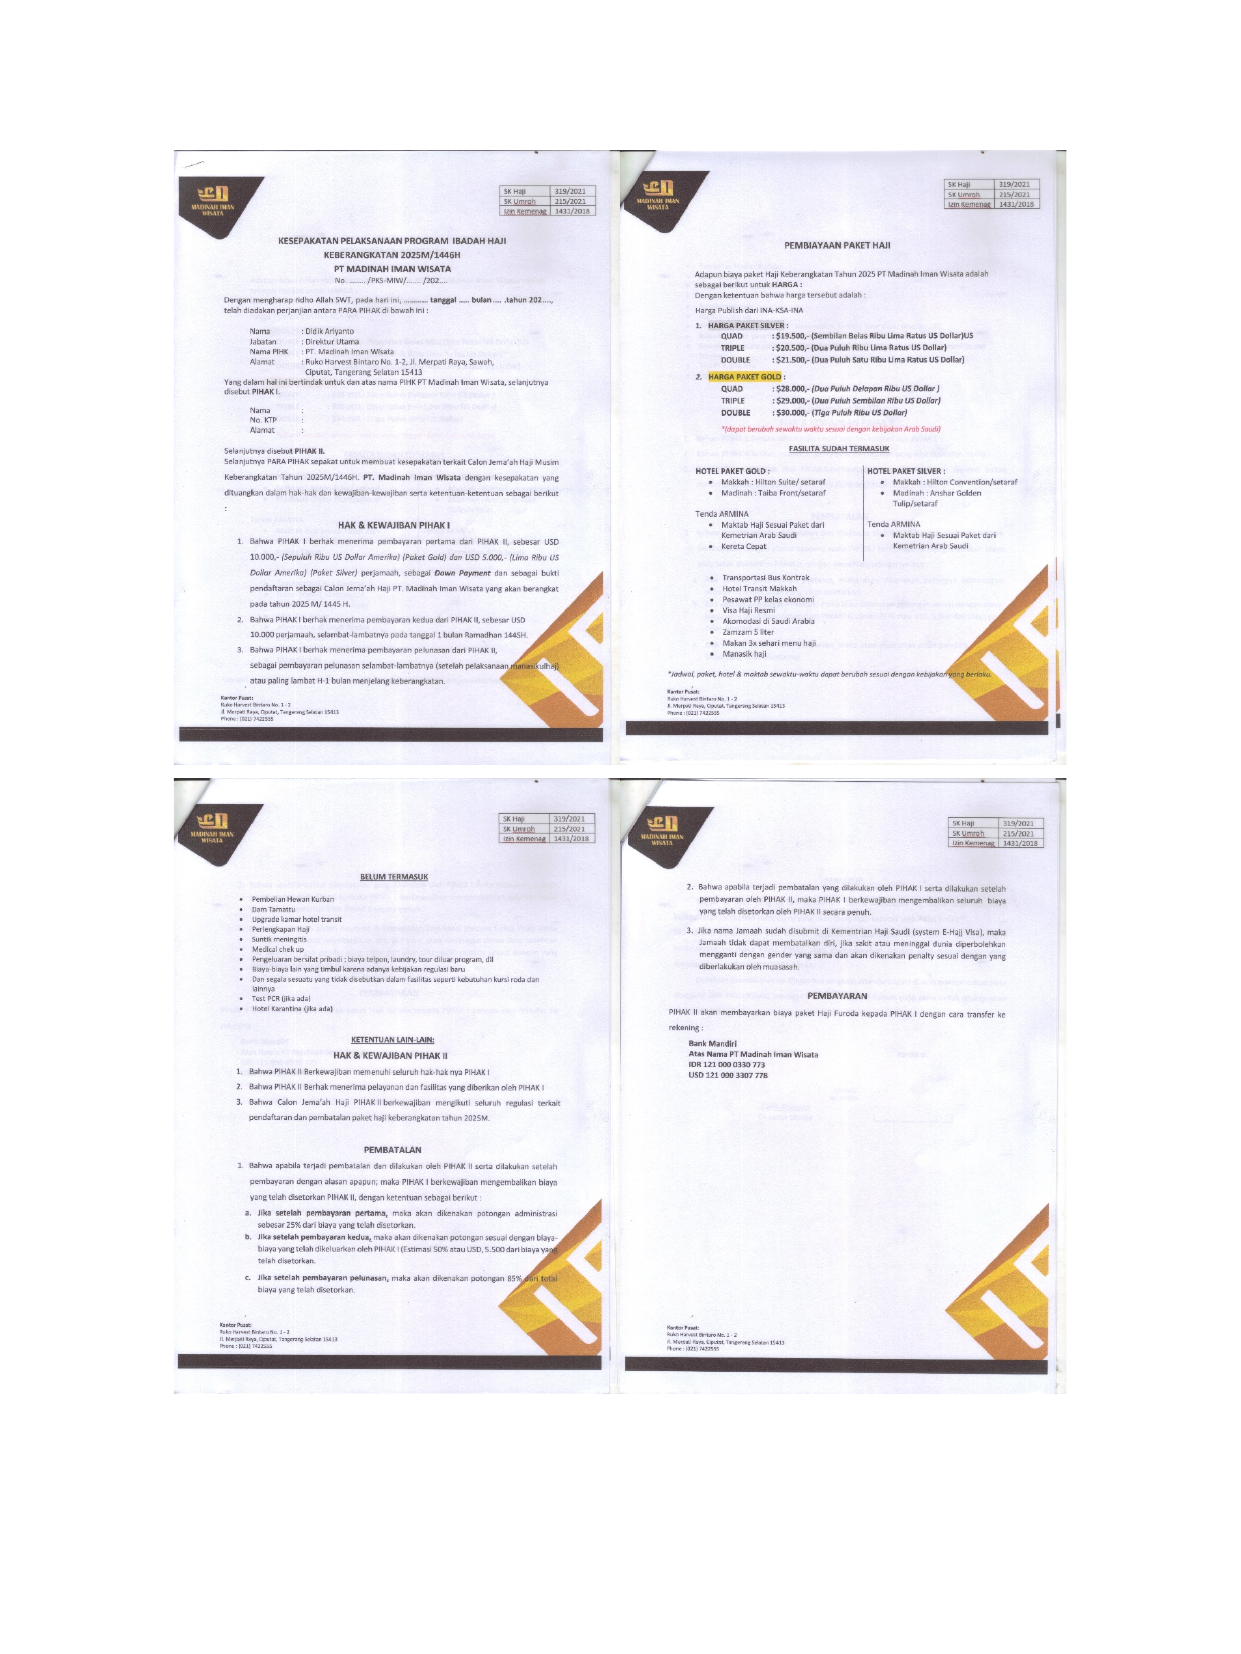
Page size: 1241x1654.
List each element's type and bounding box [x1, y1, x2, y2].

picture [173, 150, 1067, 765]
picture [173, 778, 1067, 1394]
